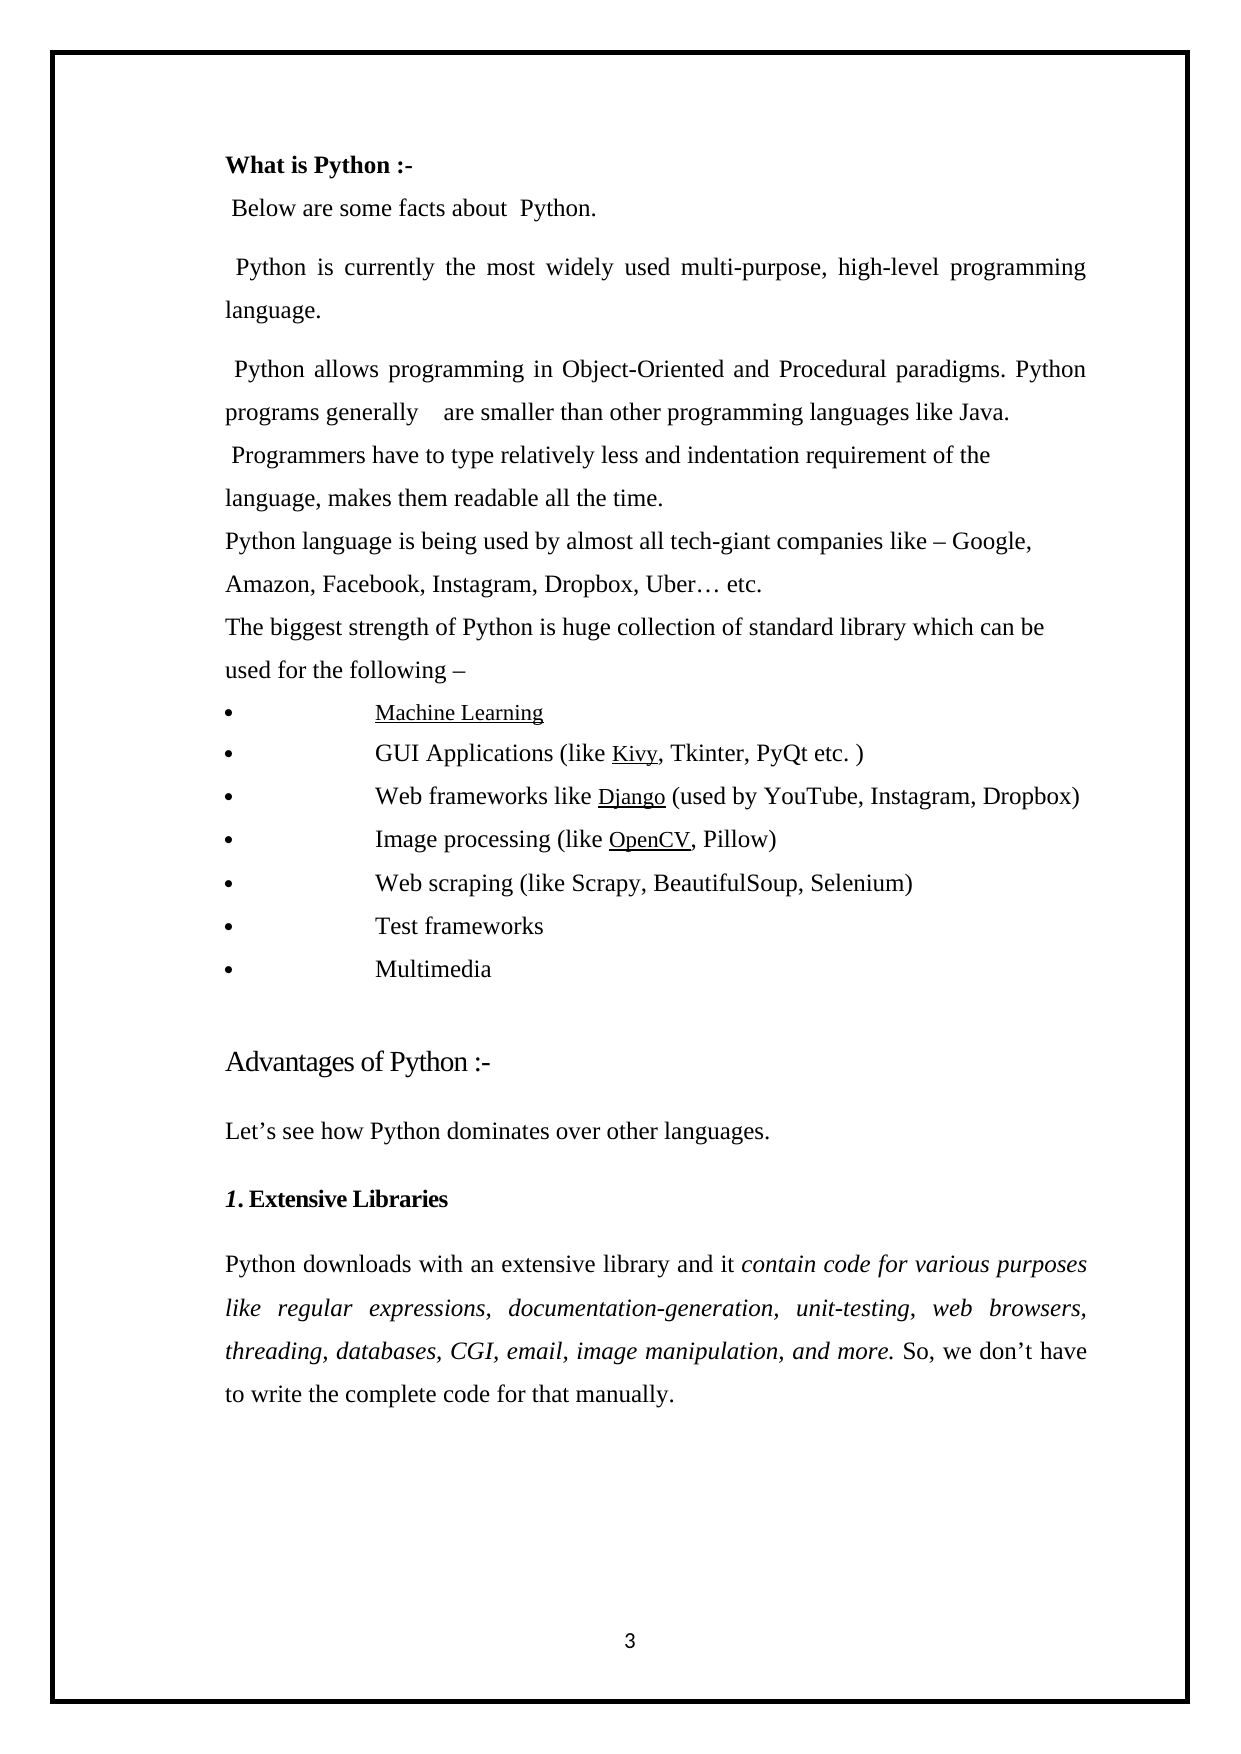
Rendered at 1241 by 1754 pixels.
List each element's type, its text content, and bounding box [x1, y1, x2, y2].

text Let’s see how Python dominates over other languages. [225, 1116, 1087, 1145]
list Web frameworks like Django (used by YouTube, Instagram, Dropbox) [225, 781, 1087, 810]
text Python allows programming in Object-Oriented and Procedural paradigms. Python programs generally are smaller than other programming languages like Java. [225, 354, 1087, 426]
subtitle What is Python :- [225, 150, 1087, 179]
list Image processing (like OpenCV, Pillow) [225, 824, 1087, 853]
subtitle Advantages of Python :- [225, 1044, 1087, 1078]
list GUI Applications (like Kivy, Tkinter, PyQt etc. ) [225, 738, 1087, 767]
list Web scraping (like Scrapy, BeautifulSoup, Selenium) [225, 868, 1087, 896]
list Test frameworks [225, 911, 1087, 939]
text Below are some facts about Python. [225, 193, 1087, 222]
subtitle 1. Extensive Libraries [225, 1184, 1087, 1213]
text The biggest strength of Python is huge collection of standard library which can be used for the following – [225, 612, 1087, 684]
text Programmers have to type relatively less and indentation requirement of the language, makes them readable all the time. [225, 440, 1087, 512]
text Python downloads with an extensive library and it contain code for various purposes like regular expressions, documentation-generation, unit-testing, web browsers, threading, databases, CGI, email, image manipulation, and more. So, we don’t have to write the complete code for that manually. [225, 1249, 1087, 1408]
list Multimedia [225, 954, 1087, 983]
text Python language is being used by almost all tech-giant companies like – Google, Amazon, Facebook, Instagram, Dropbox, Uber… etc. [225, 526, 1087, 598]
text Python is currently the most widely used multi-purpose, high-level programming language. [225, 252, 1087, 324]
list Machine Learning [225, 699, 1087, 725]
